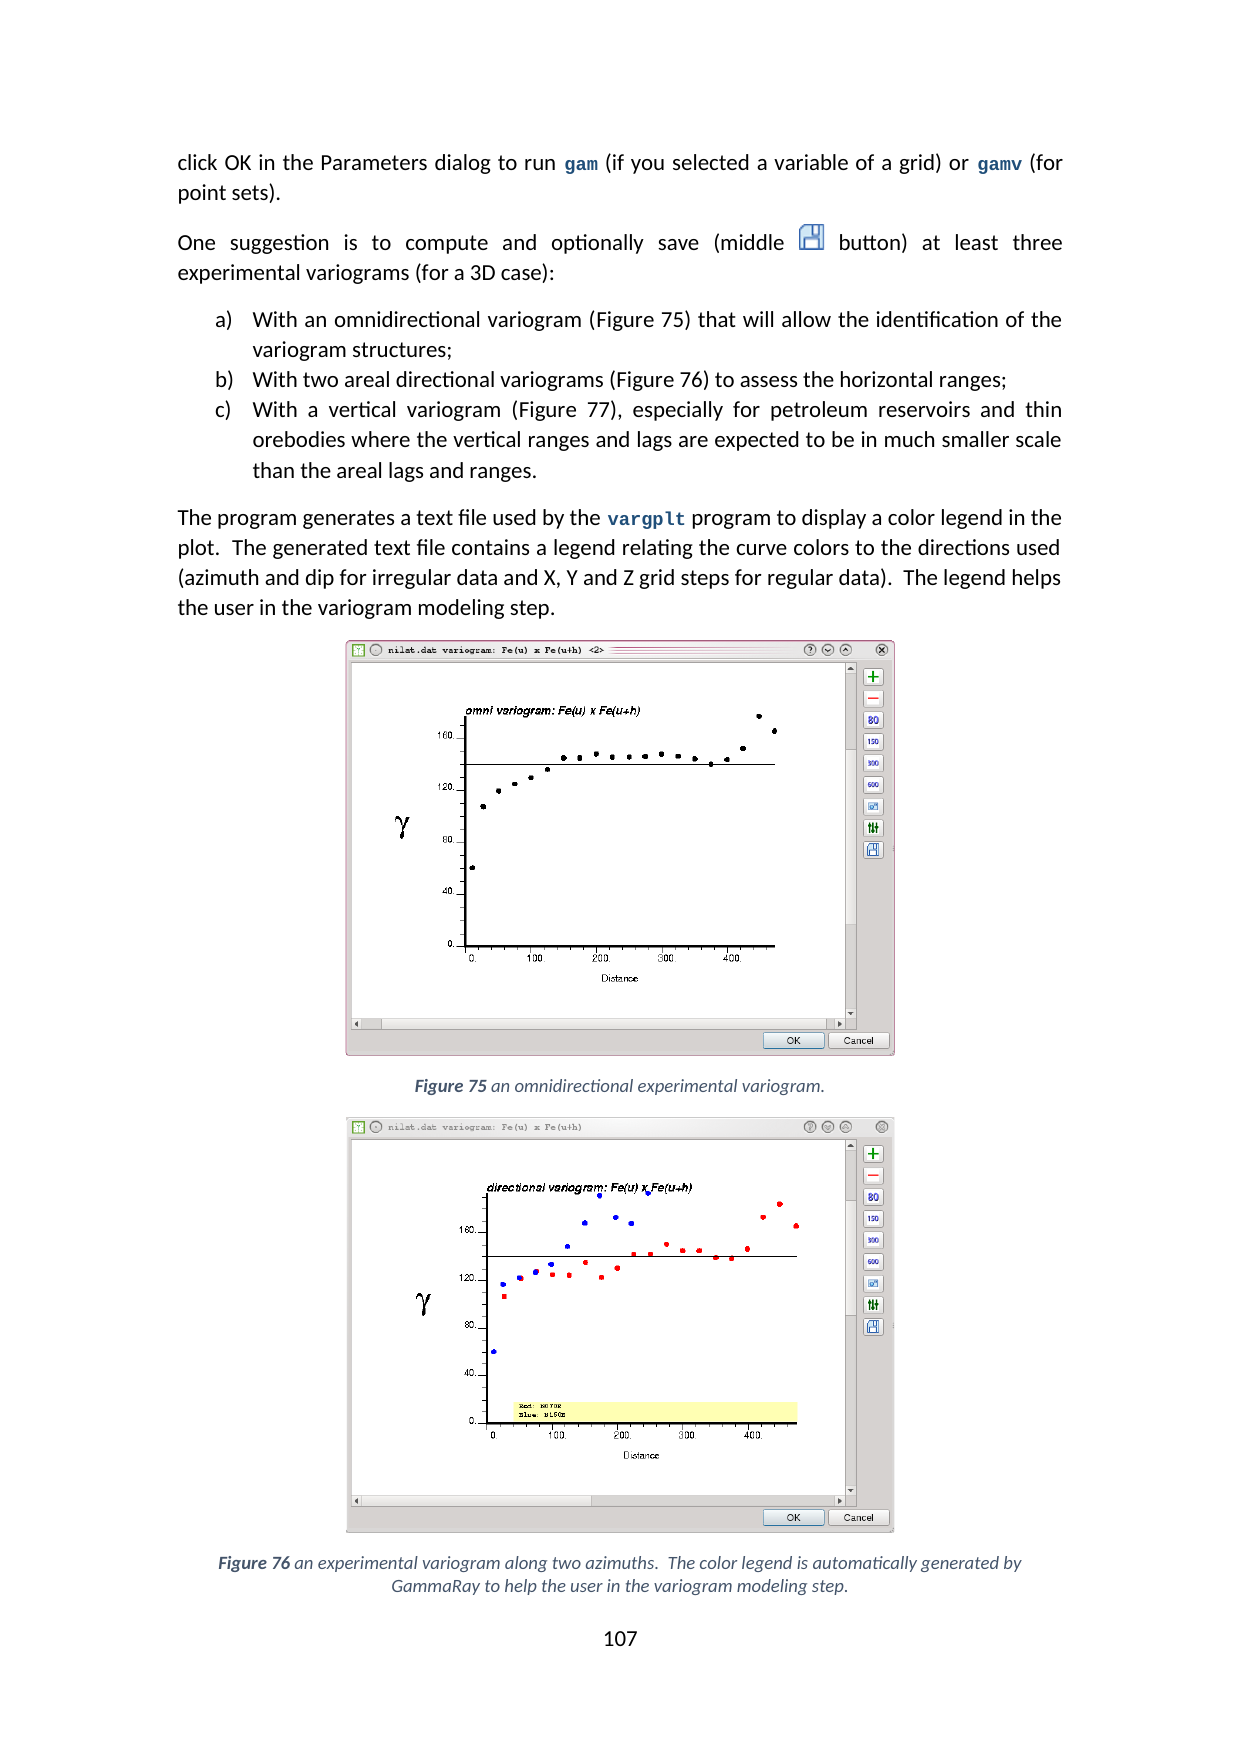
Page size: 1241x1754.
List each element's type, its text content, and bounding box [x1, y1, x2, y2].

list With two areal directional variograms (Figure 75) to assess the horizontal ranges; [215, 365, 1063, 393]
picture [799, 224, 825, 250]
picture [346, 1117, 895, 1533]
text Figure 75 an omnidirectional experimental variogram. [177, 1074, 1063, 1097]
text The program generates a text file used by the vargplt program to display a color legend in the plot. The generated text file contains a legend relating the curve colors to the directions used (azimuth and dip for irregular data and X, Y and Z grid steps for regular data). The legend helps the user in the variogram modeling step. [177, 503, 1063, 621]
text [177, 148, 1063, 206]
text One suggestion is to compute and optionally save (middle button) at least three experimental variograms (for a 3D case): [177, 225, 1063, 286]
list With a vertical variogram (Figure 76), especially for petroleum reservoirs and thin orebodies where the vertical ranges and lags are expected to be in much smaller scale than the areal lags and ranges. [215, 395, 1063, 484]
text Figure 76 an experimental variogram along two azimuths. The color legend is automatically generated by GammaRay to help the user in the variogram modeling step. [177, 1551, 1063, 1597]
list With an omnidirectional variogram (Figure 74) that will allow the identification of the variogram structures; [215, 305, 1063, 363]
picture [345, 640, 895, 1056]
